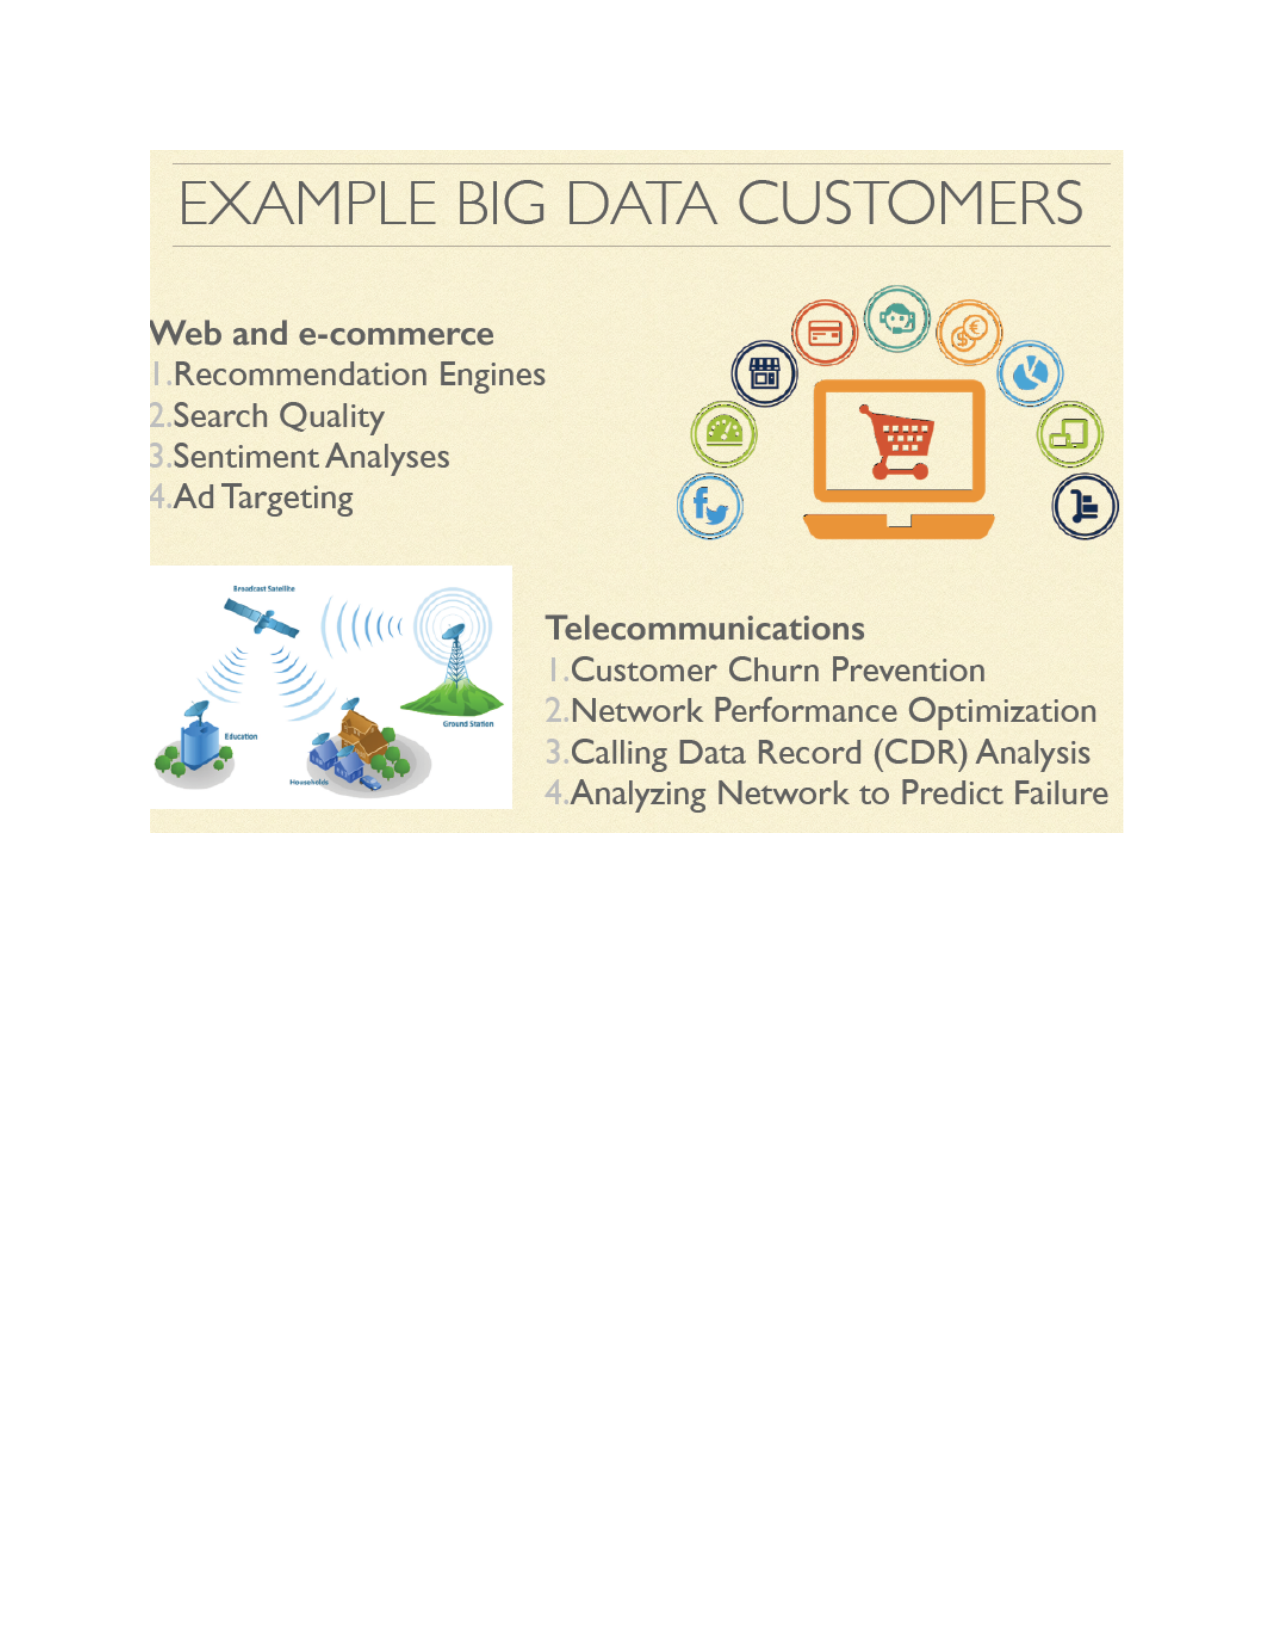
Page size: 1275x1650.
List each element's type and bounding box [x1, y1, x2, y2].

picture [150, 150, 1124, 833]
